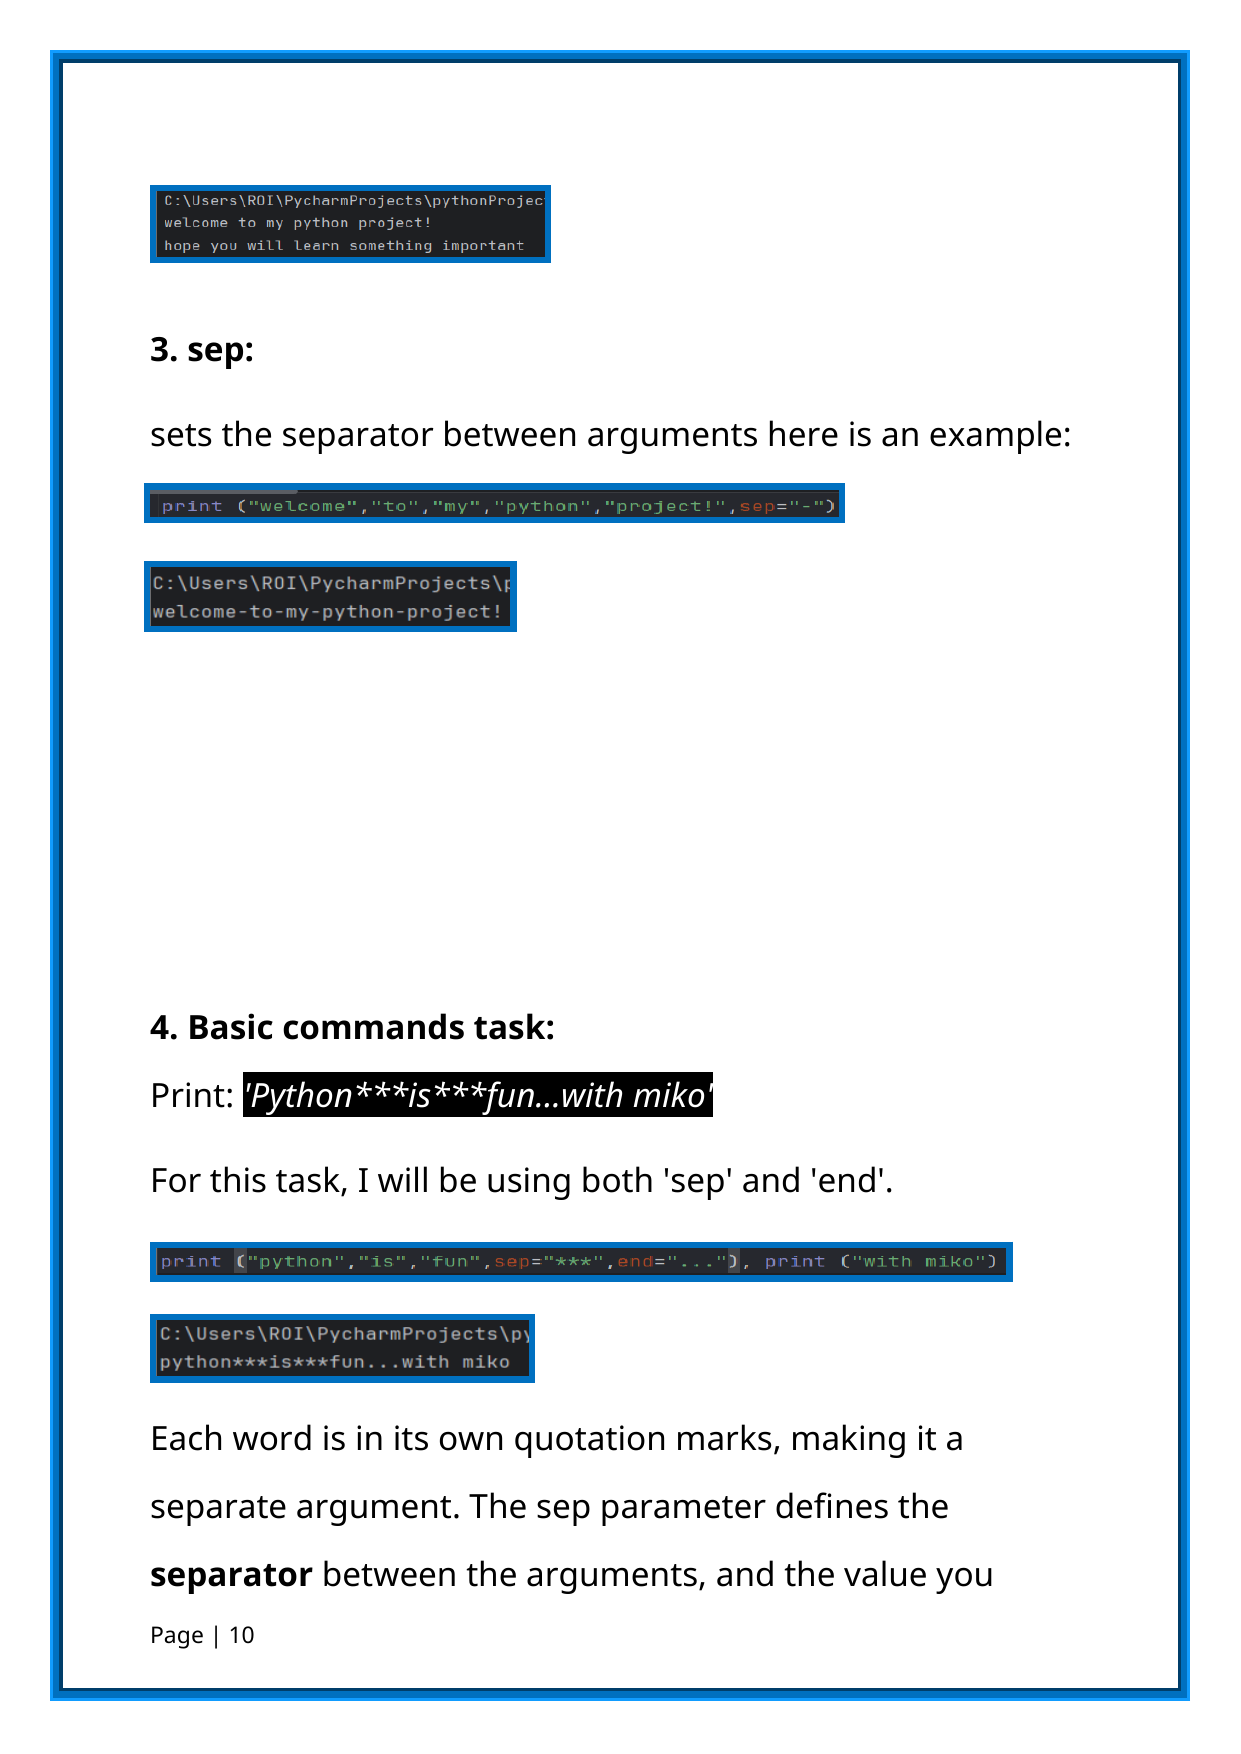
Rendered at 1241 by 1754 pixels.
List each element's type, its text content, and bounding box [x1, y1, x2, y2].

text For this task, I will be using both 'sep' and 'end'. [150, 1157, 1090, 1202]
picture [150, 567, 510, 626]
picture [156, 1320, 529, 1376]
text 3. sep: [150, 235, 1090, 371]
picture [156, 1248, 1006, 1275]
text 4. Basic commands task: Print: 'Python***is***fun…with miko' [150, 1004, 1090, 1117]
picture [150, 490, 839, 517]
picture [156, 191, 545, 257]
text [150, 1415, 1090, 1597]
text sets the separator between arguments here is an example: [150, 410, 1090, 456]
